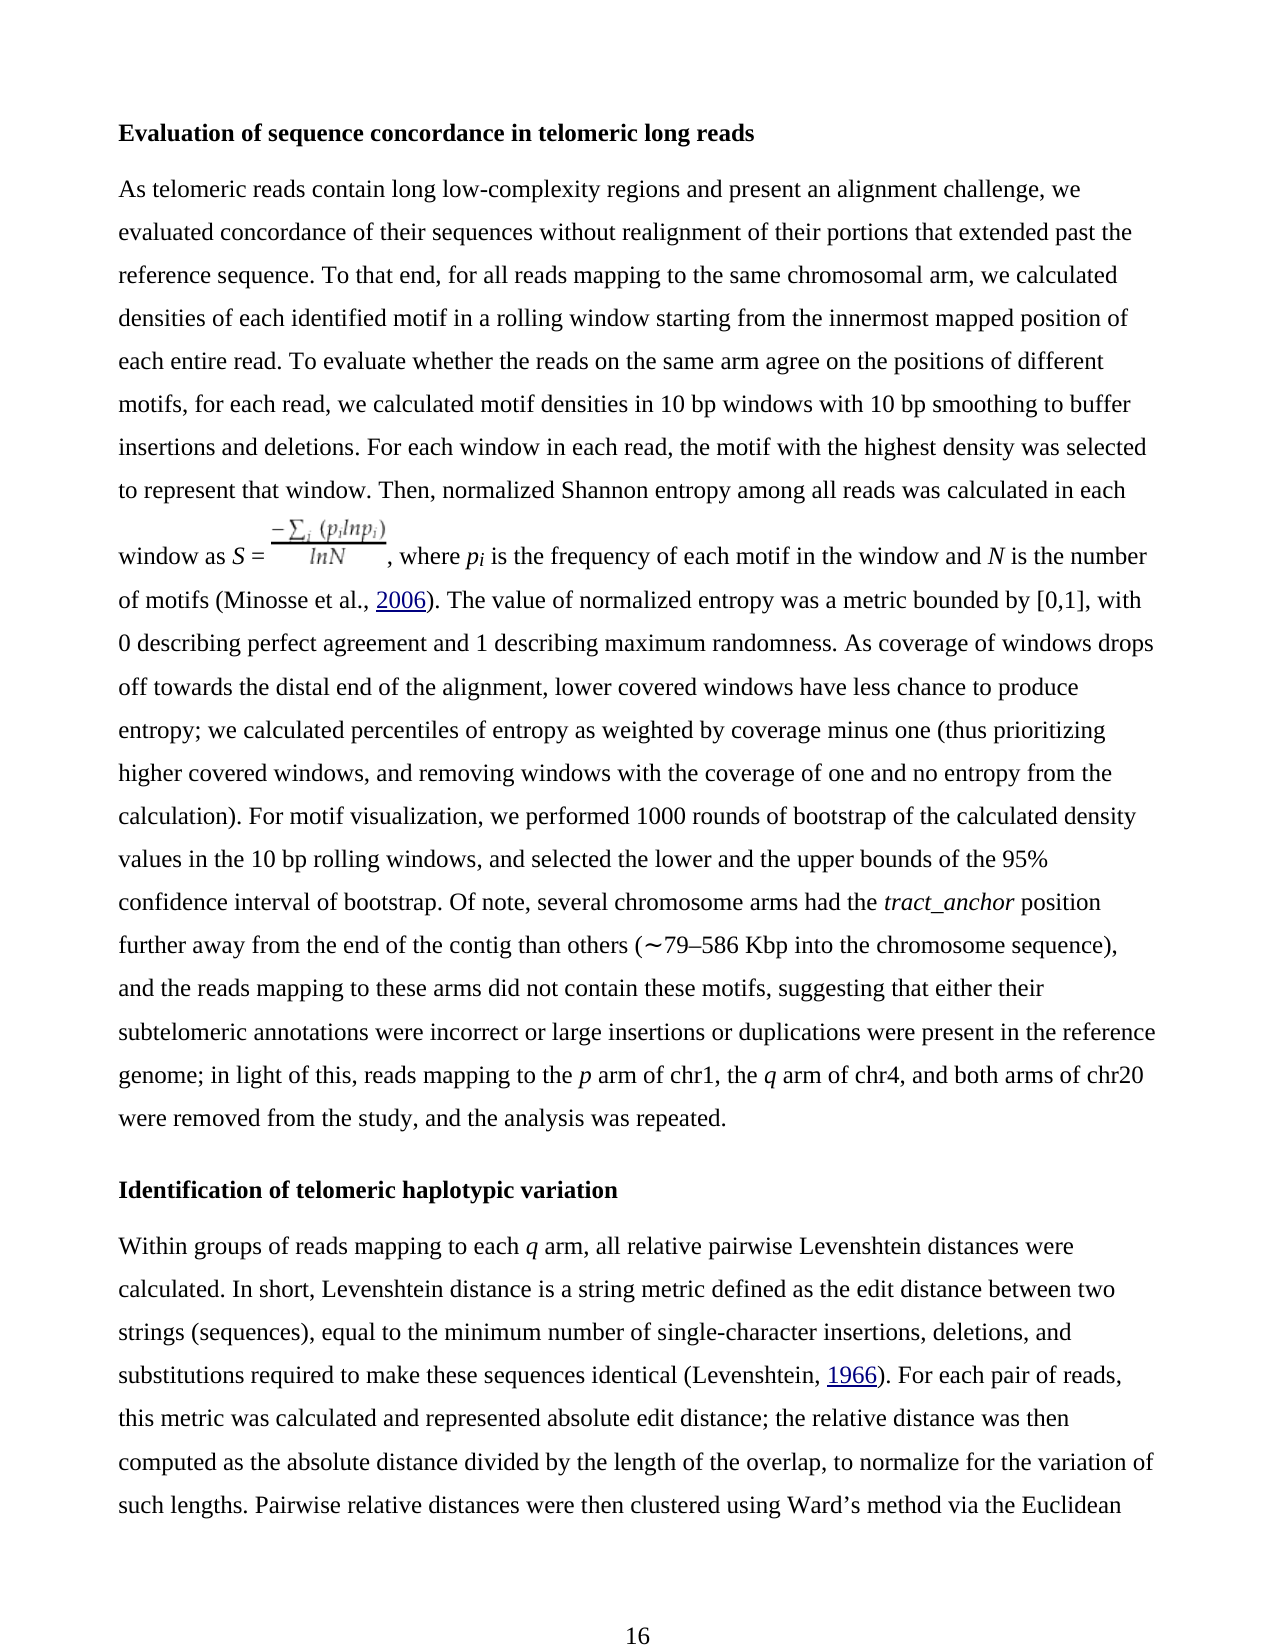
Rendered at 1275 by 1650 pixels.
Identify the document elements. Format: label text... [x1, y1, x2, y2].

subtitle Identification of telomeric haplotypic variation [118, 1175, 1157, 1204]
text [118, 1231, 1157, 1518]
subtitle Evaluation of sequence concordance in telomeric long reads [118, 118, 1157, 147]
picture [271, 518, 387, 564]
text As telomeric reads contain long low-complexity regions and present an alignment challenge, we evaluated concordance of their sequences without realignment of their portions that extended past the reference sequence. To that end, for all reads mapping to the same chromosomal arm, we calculated densities of each identified motif in a rolling window starting from the innermost mapped position of each entire read. To evaluate whether the reads on the same arm agree on the positions of different motifs, for each read, we calculated motif densities in 10 bp windows with 10 bp smoothing to buffer insertions and deletions. For each window in each read, the motif with the highest density was selected to represent that window. Then, normalized Shannon entropy among all reads was calculated in each window as S = , where pi is the frequency of each motif in the window and N is the number of motifs (Minosse et al., 2006). The value of normalized entropy was a metric bounded by [0,1], with 0 describing perfect agreement and 1 describing maximum randomness. As coverage of windows drops off towards the distal end of the alignment, lower covered windows have less chance to produce entropy; we calculated percentiles of entropy as weighted by coverage minus one (thus prioritizing higher covered windows, and removing windows with the coverage of one and no entropy from the calculation). For motif visualization, we performed 1000 rounds of bootstrap of the calculated density values in the 10 bp rolling windows, and selected the lower and the upper bounds of the 95% confidence interval of bootstrap. Of note, several chromosome arms had the tract_anchor position further away from the end of the contig than others (∼79–586 Kbp into the chromosome sequence), and the reads mapping to these arms did not contain these motifs, suggesting that either their subtelomeric annotations were incorrect or large insertions or duplications were present in the reference genome; in light of this, reads mapping to the p arm of chr1, the q arm of chr4, and both arms of chr20 were removed from the study, and the analysis was repeated. [118, 174, 1157, 1132]
